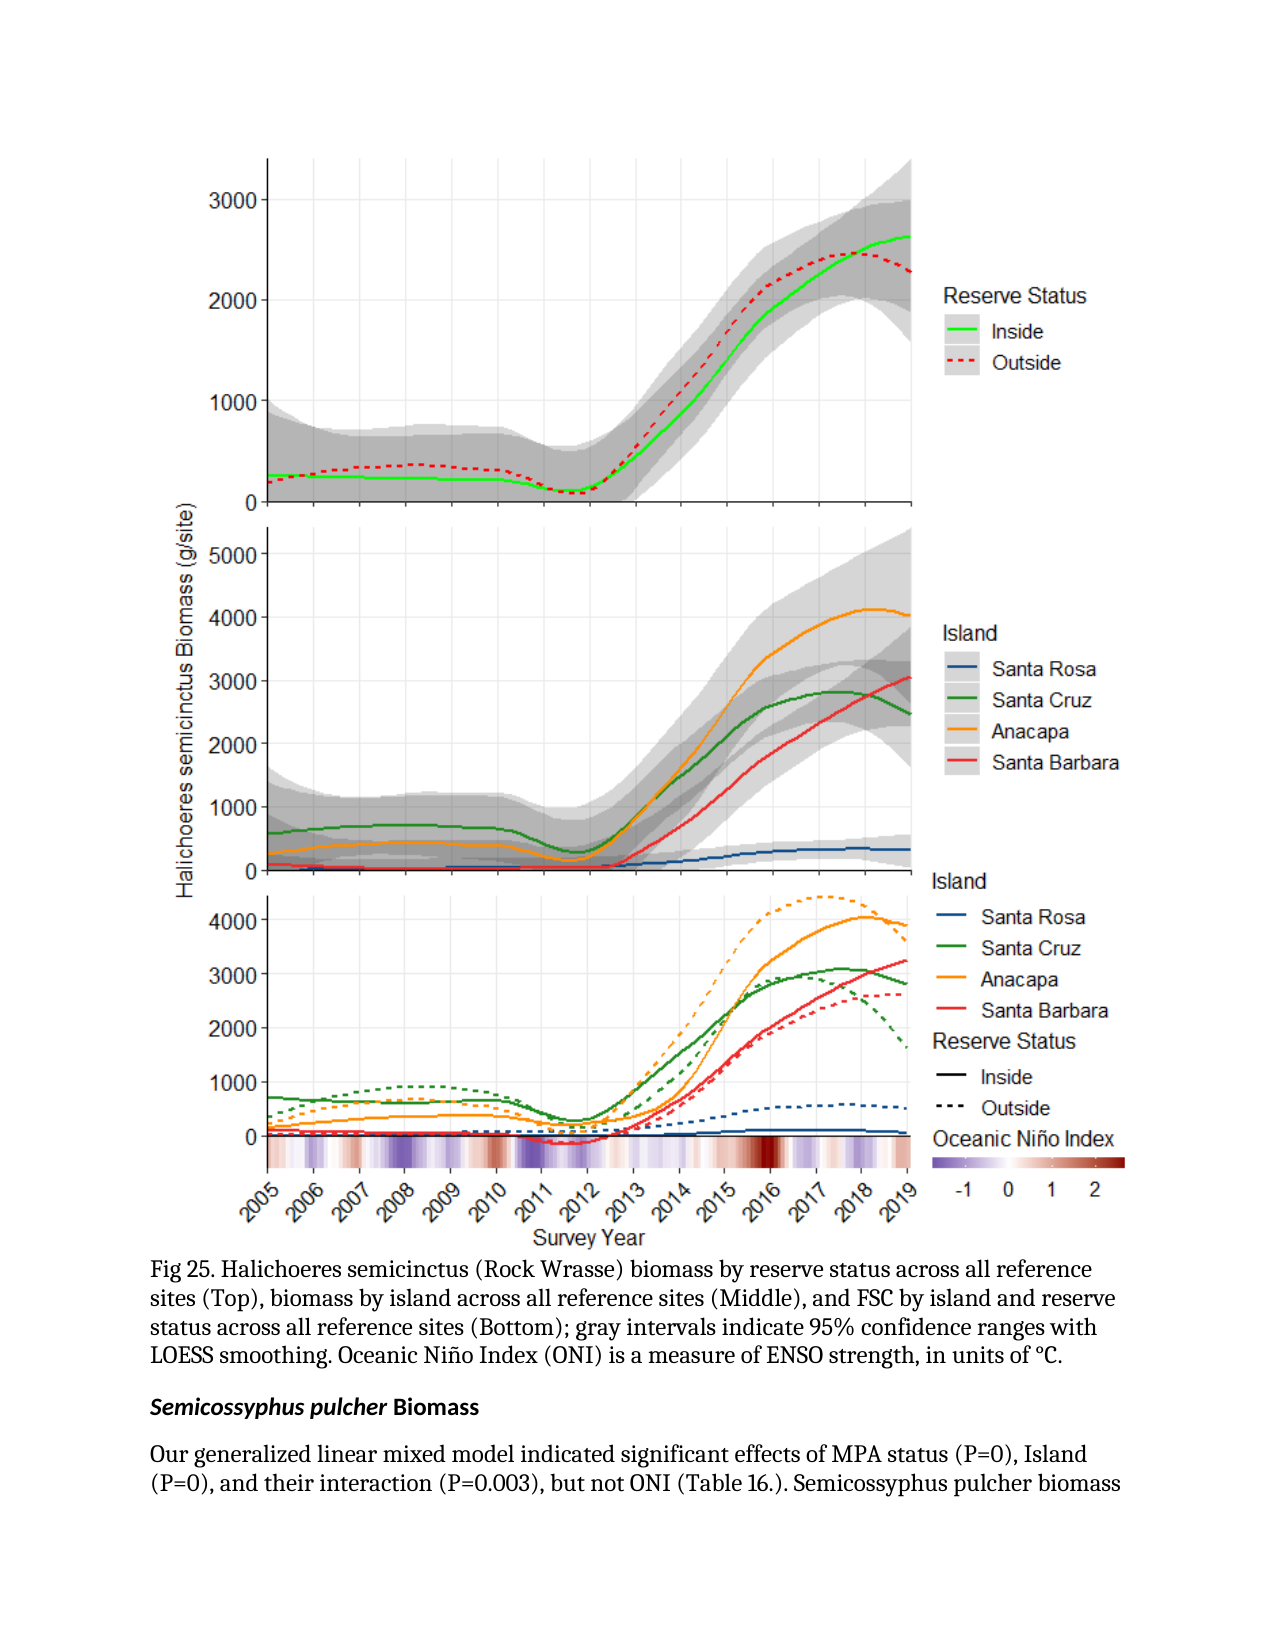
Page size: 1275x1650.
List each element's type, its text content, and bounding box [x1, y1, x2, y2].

subtitle Semicossyphus pulcher Biomass [150, 1391, 1125, 1421]
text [150, 1440, 1125, 1498]
picture [168, 150, 1144, 1255]
